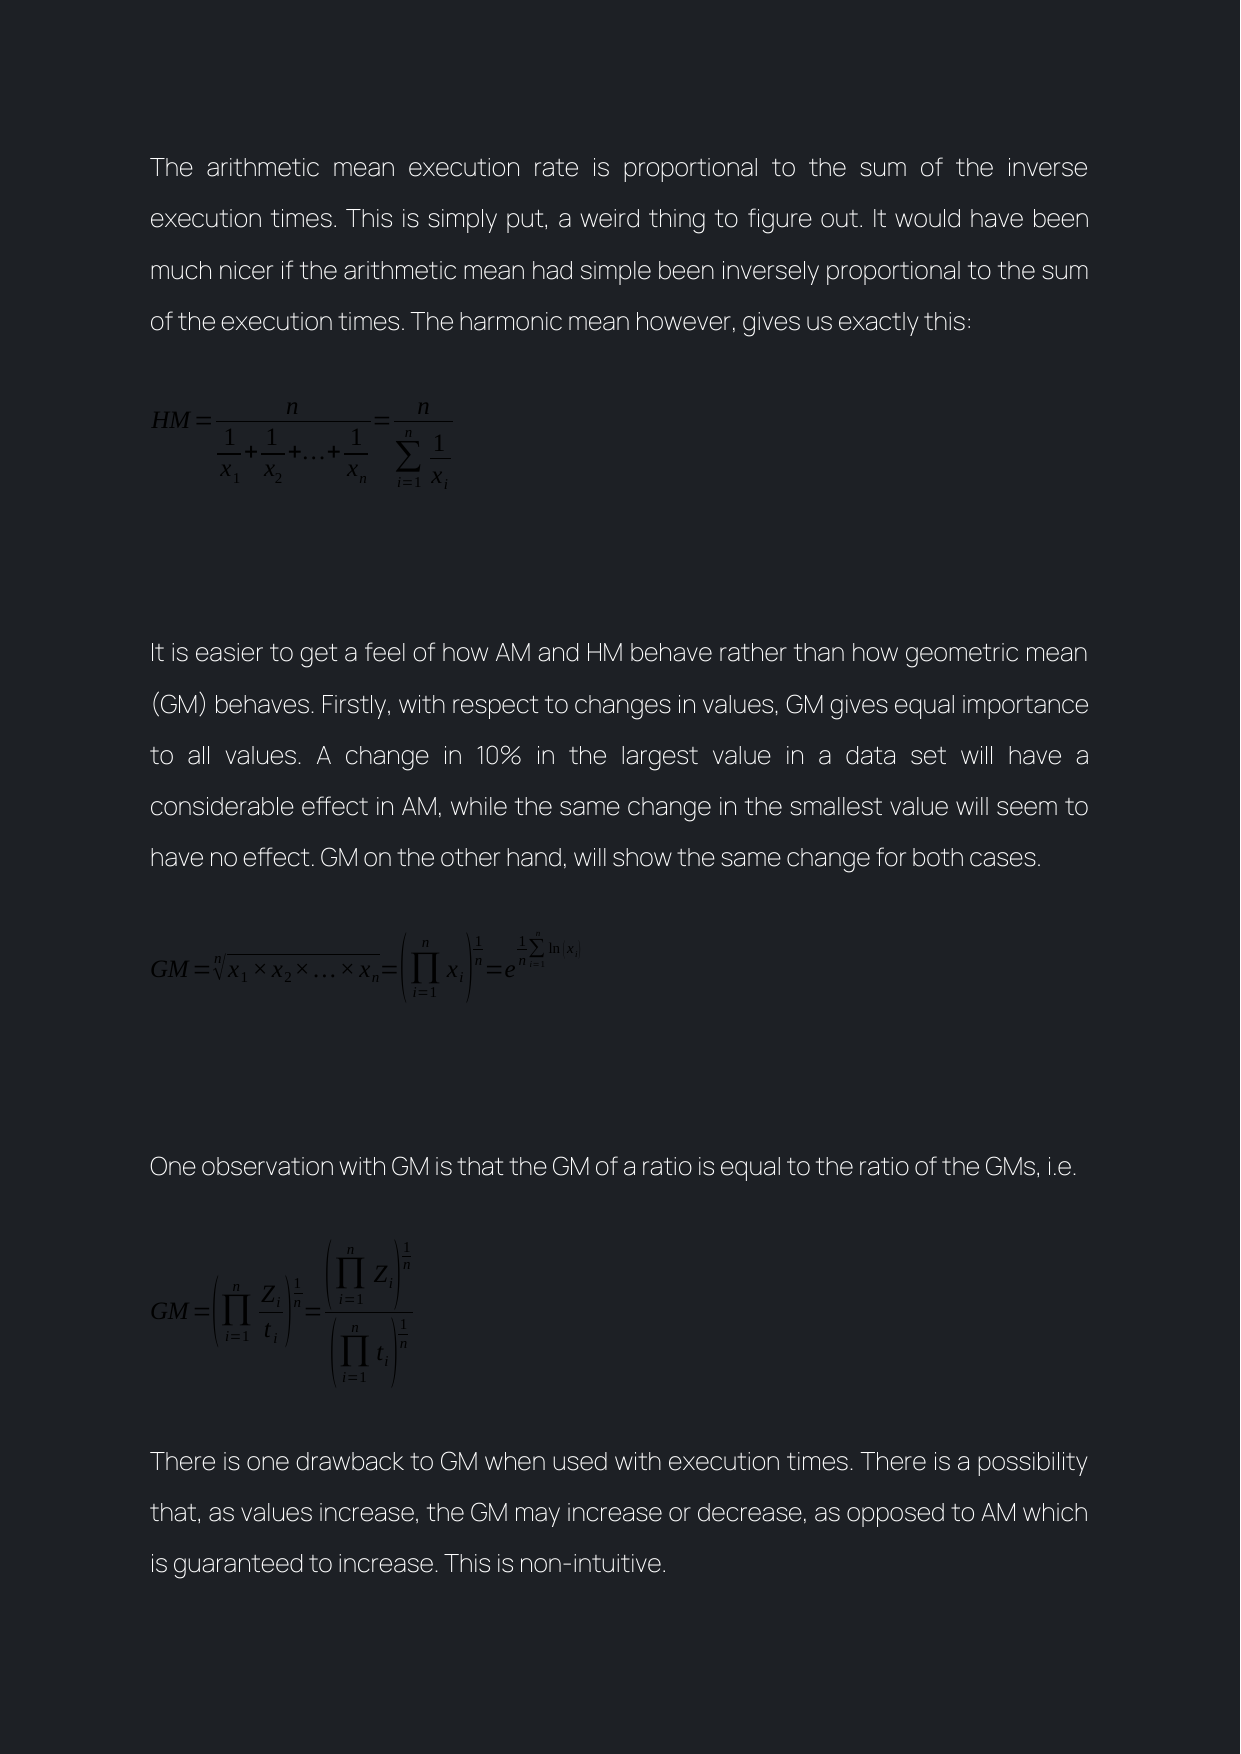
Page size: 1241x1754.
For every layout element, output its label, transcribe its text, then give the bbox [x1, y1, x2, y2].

text It is easier to get a feel of how AM and HM behave rather than how geometric mean (GM) behaves. Firstly, with respect to changes in values, GM gives equal importance to all values. A change in 10% in the largest value in a data set will have a considerable effect in AM, while the same change in the smallest value will seem to have no effect. GM on the other hand, will show the same change for both cases. [150, 635, 1090, 874]
text There is one drawback to GM when used with execution times. There is a possibility that, as values increase, the GM may increase or decrease, as opposed to AM which is guaranteed to increase. This is non-intuitive. [150, 1443, 1090, 1580]
text The arithmetic mean execution rate is proportional to the sum of the inverse execution times. This is simply put, a weird thing to figure out. It would have been much nicer if the arithmetic mean had simple been inversely proportional to the sum of the execution times. The harmonic mean however, gives us exactly this: [150, 150, 1090, 338]
text One observation with GM is that the GM of a ratio is equal to the ratio of the GMs, i.e. [150, 1148, 1090, 1182]
